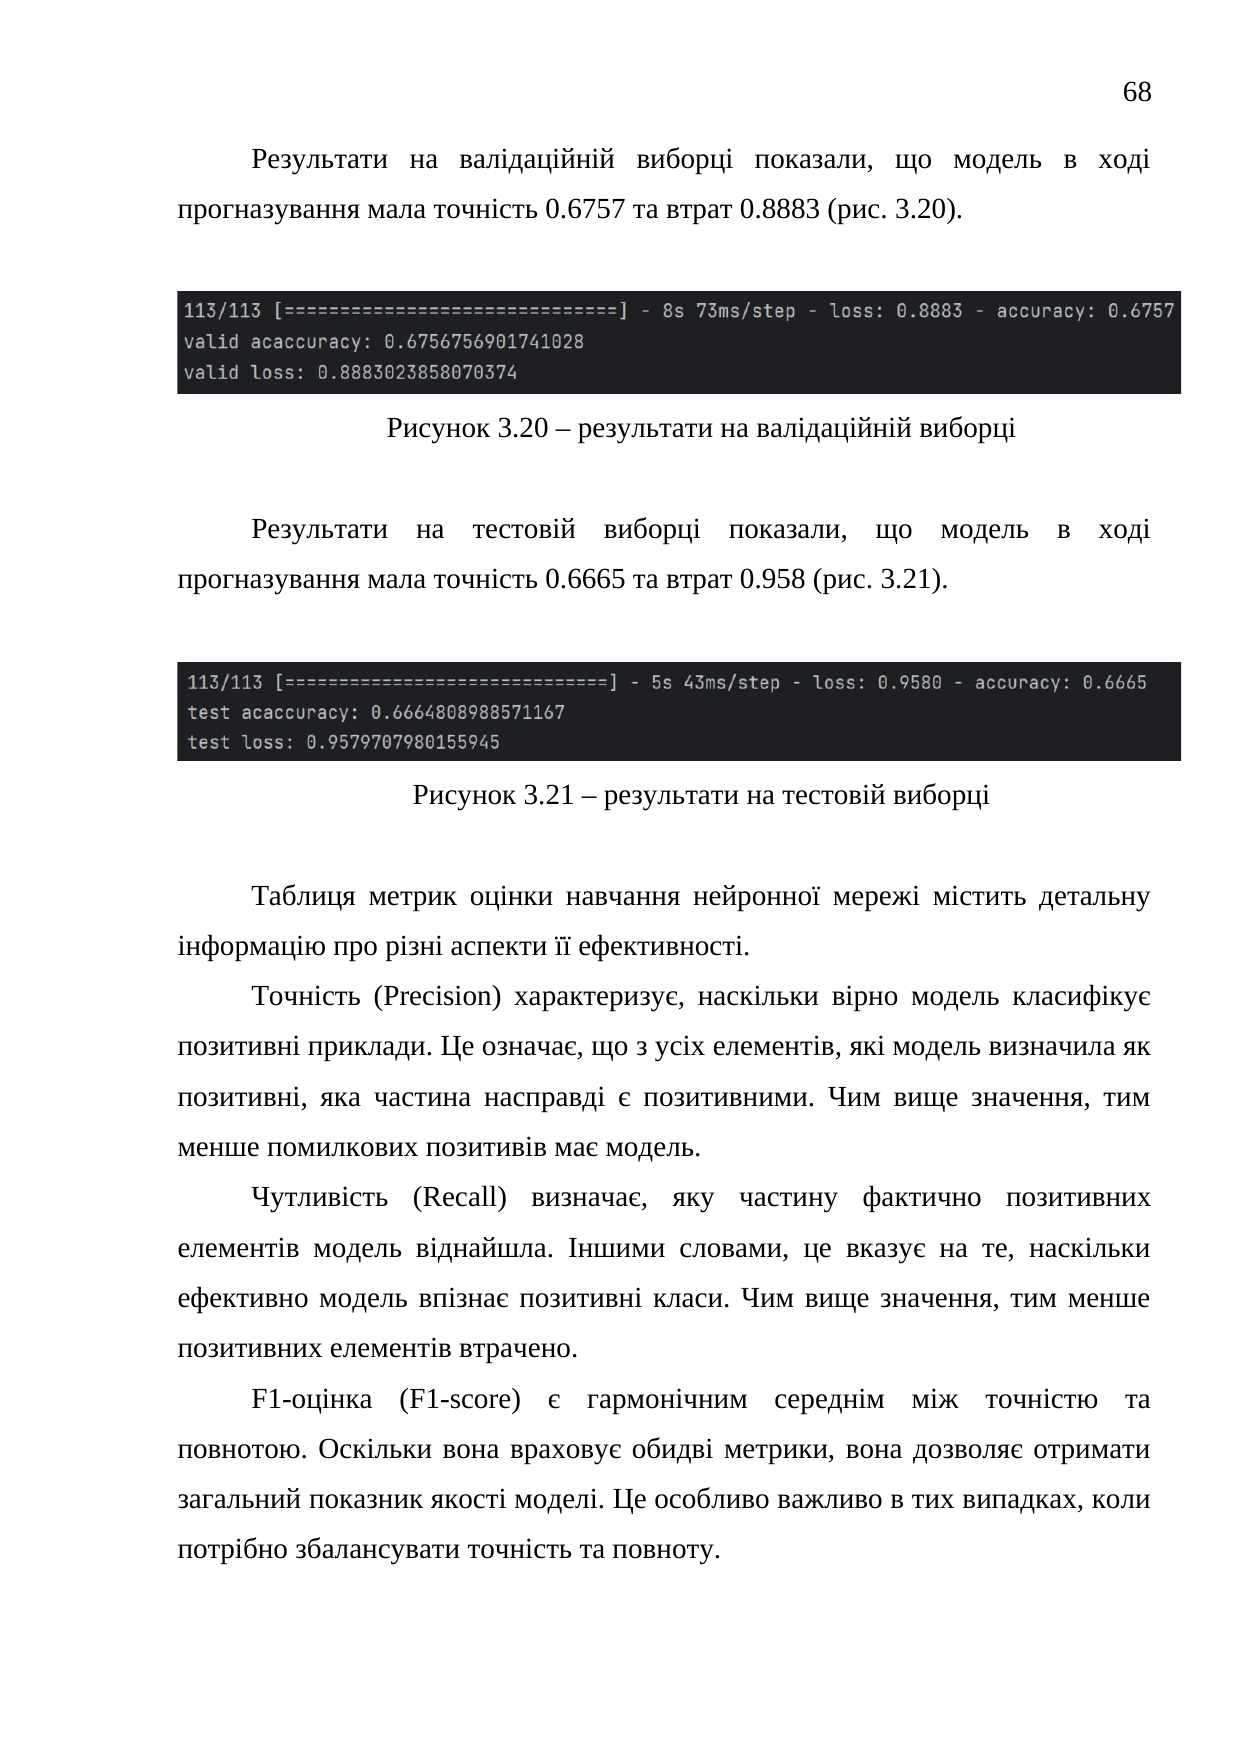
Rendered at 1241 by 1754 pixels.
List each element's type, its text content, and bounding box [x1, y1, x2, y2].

text Результати на тестовій виборці показали, що модель в ході прогназування мала точність 0.6665 та втрат 0.958 (рис. 3.21). [177, 511, 1152, 595]
text Рисунок 3.21 – результати на тестовій виборці [177, 777, 1152, 811]
picture [177, 662, 1182, 761]
text Точність (Precision) характеризує, наскільки вірно модель класифікує позитивні приклади. Це означає, що з усіх елементів, які модель визначила як позитивні, яка частина насправді є позитивними. Чим вище значення, тим менше помилкових позитивів має модель. [177, 978, 1152, 1163]
picture [177, 291, 1182, 394]
text Таблиця метрик оцінки навчання нейронної мережі містить детальну інформацію про різні аспекти її ефективності. [177, 878, 1152, 961]
text Чутливість (Recall) визначає, яку частину фактично позитивних елементів модель віднайшла. Іншими словами, це вказує на те, наскільки ефективно модель впізнає позитивні класи. Чим вище значення, тим менше позитивних елементів втрачено. [177, 1179, 1152, 1364]
text F1-оцінка (F1-score) є гармонічним середнім між точністю та повнотою. Оскільки вона враховує обидві метрики, вона дозволяє отримати загальний показник якості моделі. Це особливо важливо в тих випадках, коли потрібно збалансувати точність та повноту. [177, 1381, 1152, 1565]
text Результати на валідаційній виборці показали, що модель в ході прогназування мала точність 0.6757 та втрат 0.8883 (рис. 3.20). [177, 141, 1152, 225]
text Рисунок 3.20 – результати на валідаційній виборці [177, 411, 1152, 444]
